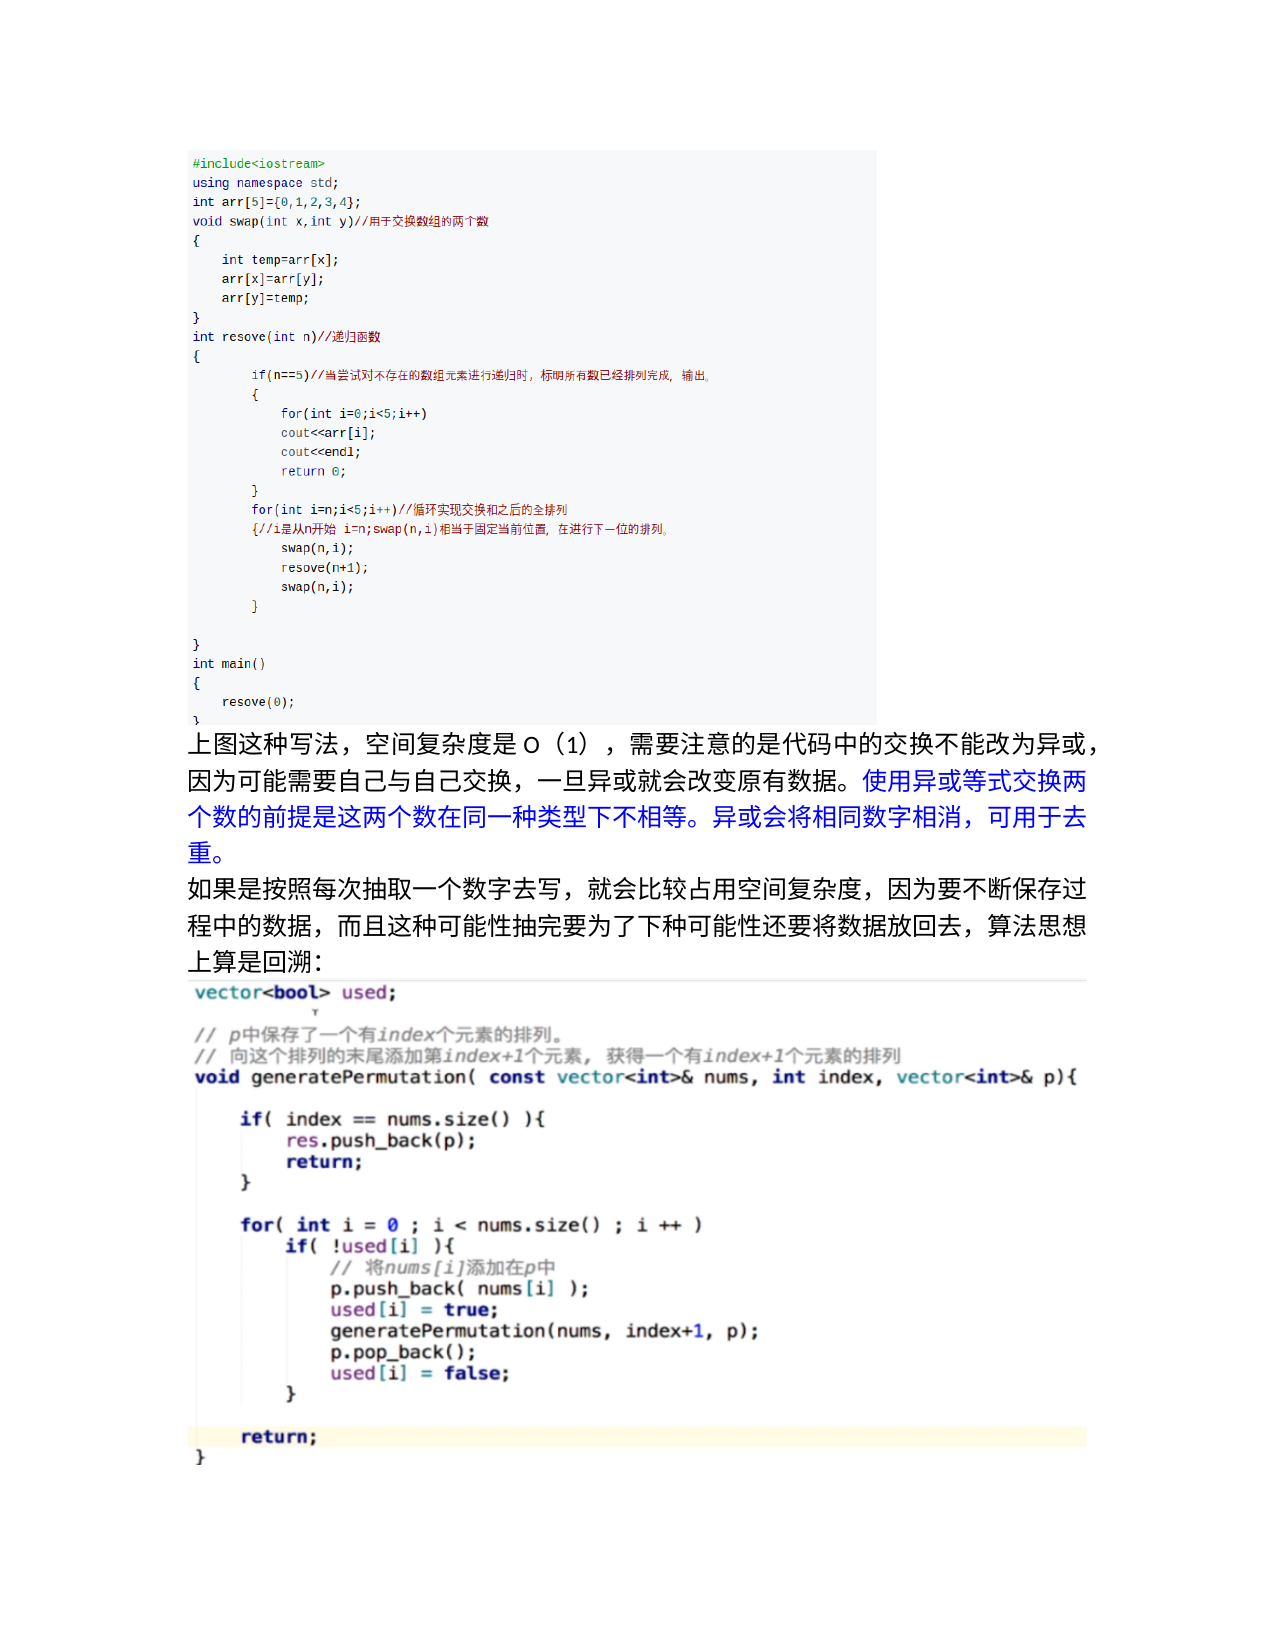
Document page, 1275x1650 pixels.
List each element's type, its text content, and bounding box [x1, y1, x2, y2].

text 如果是按照每次抽取一个数字去写，就会比较占用空间复杂度，因为要不断保存过程中的数据，而且这种可能性抽完要为了下种可能性还要将数据放回去，算法思想上算是回溯： [187, 870, 1087, 978]
picture [187, 150, 877, 725]
picture [187, 978, 1087, 1465]
text 上图这种写法，空间复杂度是O（1），需要注意的是代码中的交换不能改为异或，因为可能需要自己与自己交换，一旦异或就会改变原有数据。使用异或等式交换两个数的前提是这两个数在同一种类型下不相等。异或会将相同数字相消，可用于去重。 [187, 725, 1087, 870]
